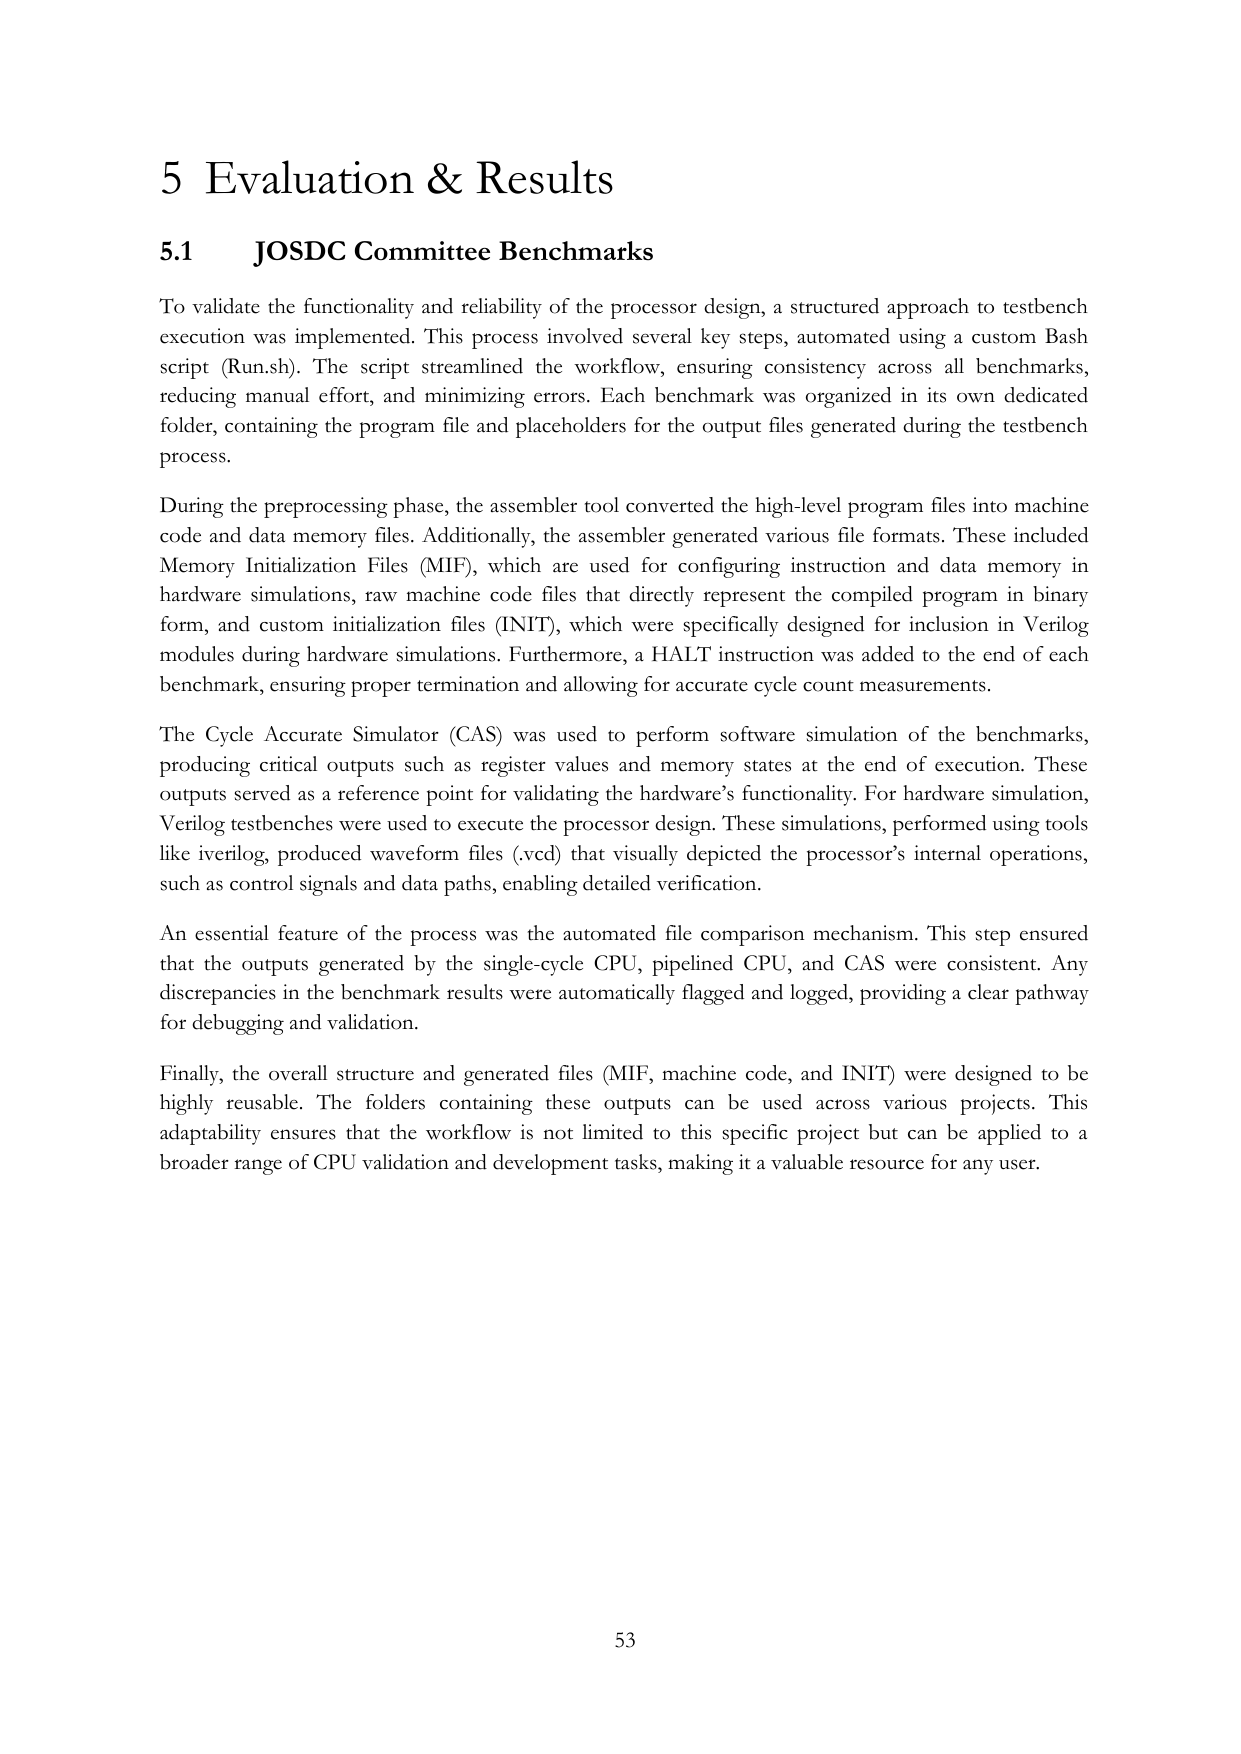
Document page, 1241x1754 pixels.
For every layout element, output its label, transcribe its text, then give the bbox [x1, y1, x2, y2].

text During the preprocessing phase, the assembler tool converted the high-level program files into machine code and data memory files. Additionally, the assembler generated various file formats. These included Memory Initialization Files (MIF), which are used for configuring instruction and data memory in hardware simulations, raw machine code files that directly represent the compiled program in binary form, and custom initialization files (INIT), which were specifically designed for inclusion in Verilog modules during hardware simulations. Furthermore, a HALT instruction was added to the end of each benchmark, ensuring proper termination and allowing for accurate cycle count measurements. [159, 493, 1090, 697]
text To validate the functionality and reliability of the processor design, a structured approach to testbench execution was implemented. This process involved several key steps, automated using a custom Bash script (Run.sh). The script streamlined the workflow, ensuring consistency across all benchmarks, reducing manual effort, and minimizing errors. Each benchmark was organized in its own dedicated folder, containing the program file and placeholders for the output files generated during the testbench process. [159, 294, 1090, 468]
subtitle 5.1 JOSDC Committee Benchmarks [159, 236, 1090, 268]
text The Cycle Accurate Simulator (CAS) was used to perform software simulation of the benchmarks, producing critical outputs such as register values and memory states at the end of execution. These outputs served as a reference point for validating the hardware’s functionality. For hardware simulation, Verilog testbenches were used to execute the processor design. These simulations, performed using tools like iverilog, produced waveform files (.vcd) that visually depicted the processor’s internal operations, such as control signals and data paths, enabling detailed verification. [159, 722, 1090, 896]
text Finally, the overall structure and generated files (MIF, machine code, and INIT) were designed to be highly reusable. The folders containing these outputs can be used across various projects. This adaptability ensures that the workflow is not limited to this specific project but can be applied to a broader range of CPU validation and development tasks, making it a valuable resource for any user. [159, 1060, 1090, 1175]
text An essential feature of the process was the automated file comparison mechanism. This step ensured that the outputs generated by the single-cycle CPU, pipelined CPU, and CAS were consistent. Any discrepancies in the benchmark results were automatically flagged and logged, providing a clear pathway for debugging and validation. [159, 921, 1090, 1036]
subtitle Evaluation & Results [159, 150, 1090, 206]
